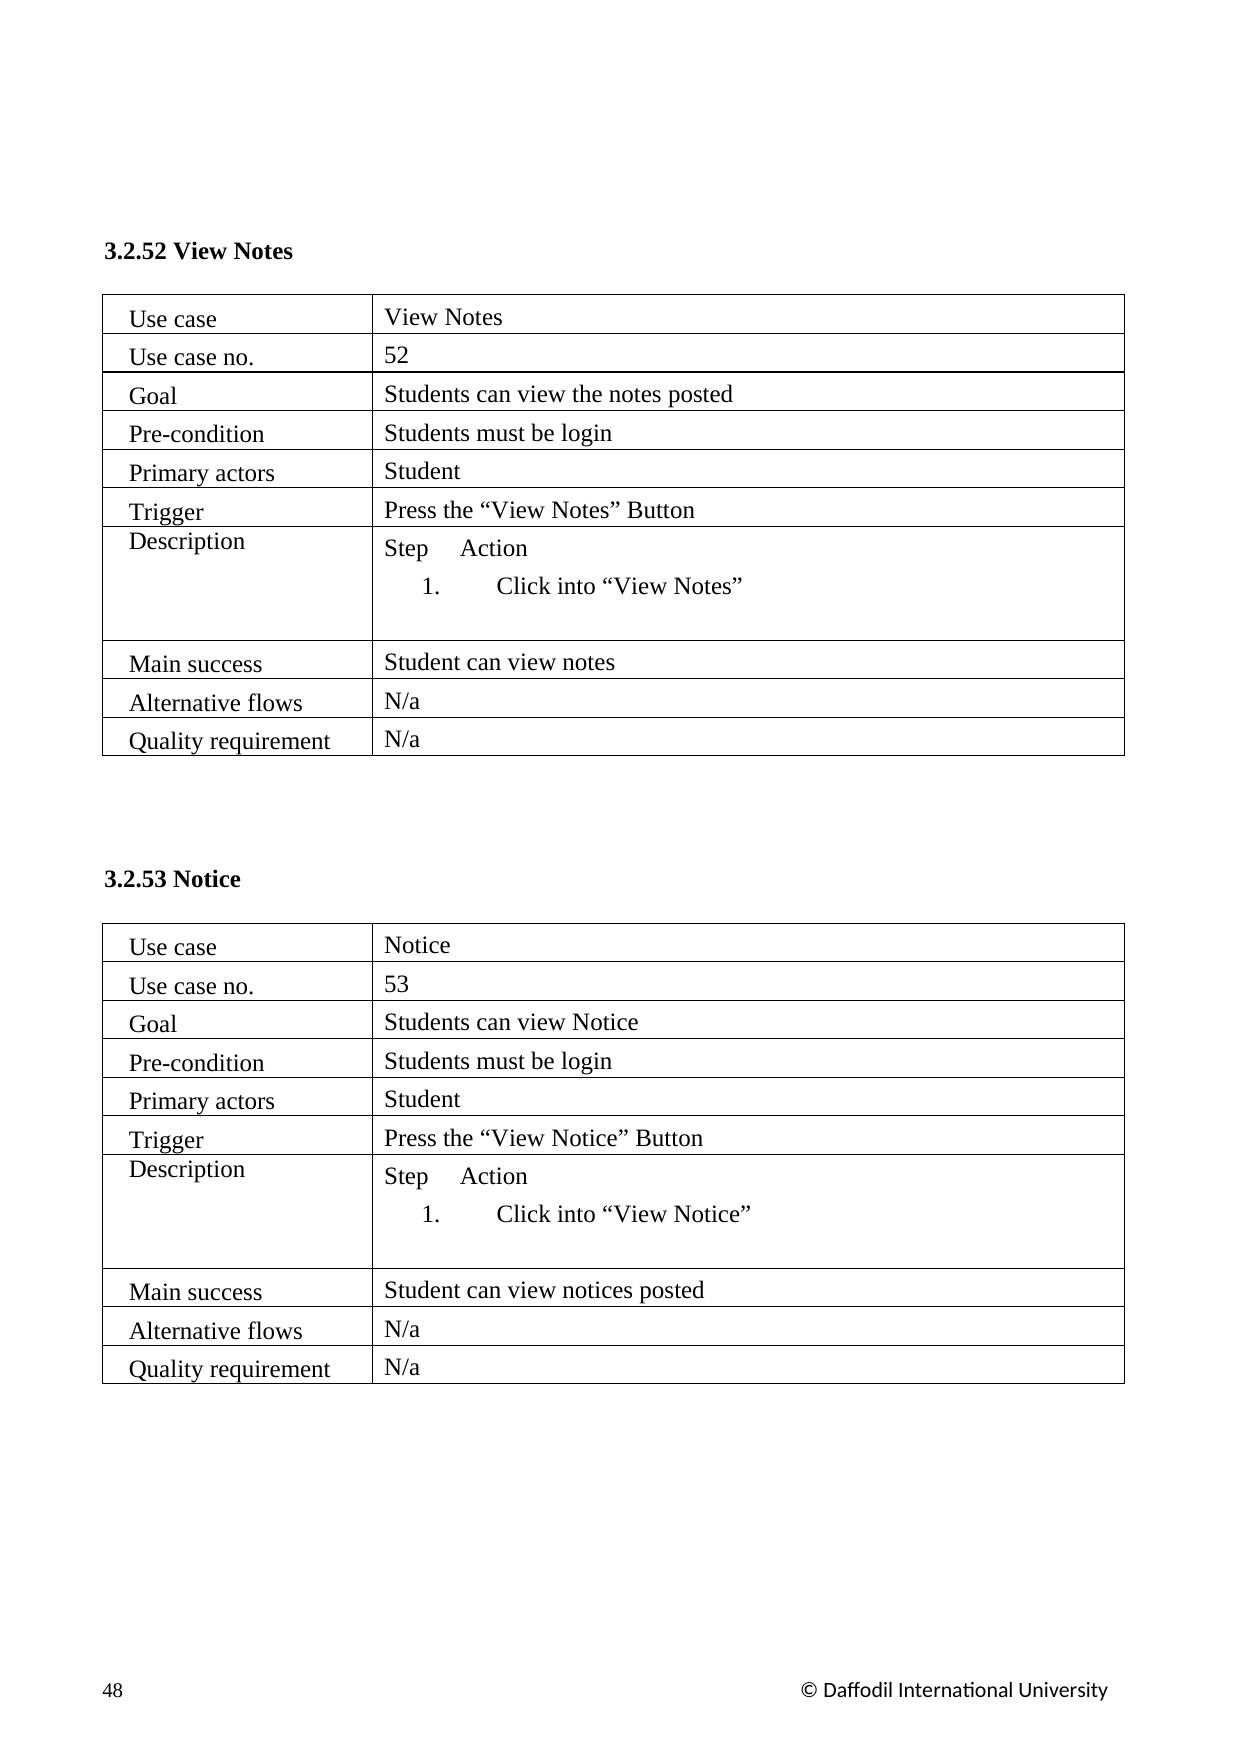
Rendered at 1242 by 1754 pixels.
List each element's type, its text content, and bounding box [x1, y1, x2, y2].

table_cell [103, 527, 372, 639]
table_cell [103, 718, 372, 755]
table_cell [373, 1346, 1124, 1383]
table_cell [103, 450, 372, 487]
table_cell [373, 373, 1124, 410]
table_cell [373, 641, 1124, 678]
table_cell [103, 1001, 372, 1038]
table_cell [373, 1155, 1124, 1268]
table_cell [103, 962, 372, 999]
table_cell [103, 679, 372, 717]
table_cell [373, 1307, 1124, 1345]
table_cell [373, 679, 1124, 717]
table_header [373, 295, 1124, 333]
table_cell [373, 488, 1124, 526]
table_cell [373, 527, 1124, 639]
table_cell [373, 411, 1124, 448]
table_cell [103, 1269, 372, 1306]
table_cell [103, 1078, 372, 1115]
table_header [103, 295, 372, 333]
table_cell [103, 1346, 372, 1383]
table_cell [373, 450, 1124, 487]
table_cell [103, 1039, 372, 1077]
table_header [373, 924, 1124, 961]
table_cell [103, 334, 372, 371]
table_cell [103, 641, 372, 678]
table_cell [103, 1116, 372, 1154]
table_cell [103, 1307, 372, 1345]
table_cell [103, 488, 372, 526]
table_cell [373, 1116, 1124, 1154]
text 3.2.53 Notice [104, 864, 1126, 893]
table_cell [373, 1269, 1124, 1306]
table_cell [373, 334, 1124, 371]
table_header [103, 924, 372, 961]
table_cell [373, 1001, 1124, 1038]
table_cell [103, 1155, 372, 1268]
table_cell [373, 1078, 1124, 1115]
text 3.2.52 View Notes [104, 236, 1126, 265]
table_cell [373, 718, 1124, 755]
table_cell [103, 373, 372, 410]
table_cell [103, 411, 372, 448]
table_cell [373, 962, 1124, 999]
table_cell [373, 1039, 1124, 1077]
